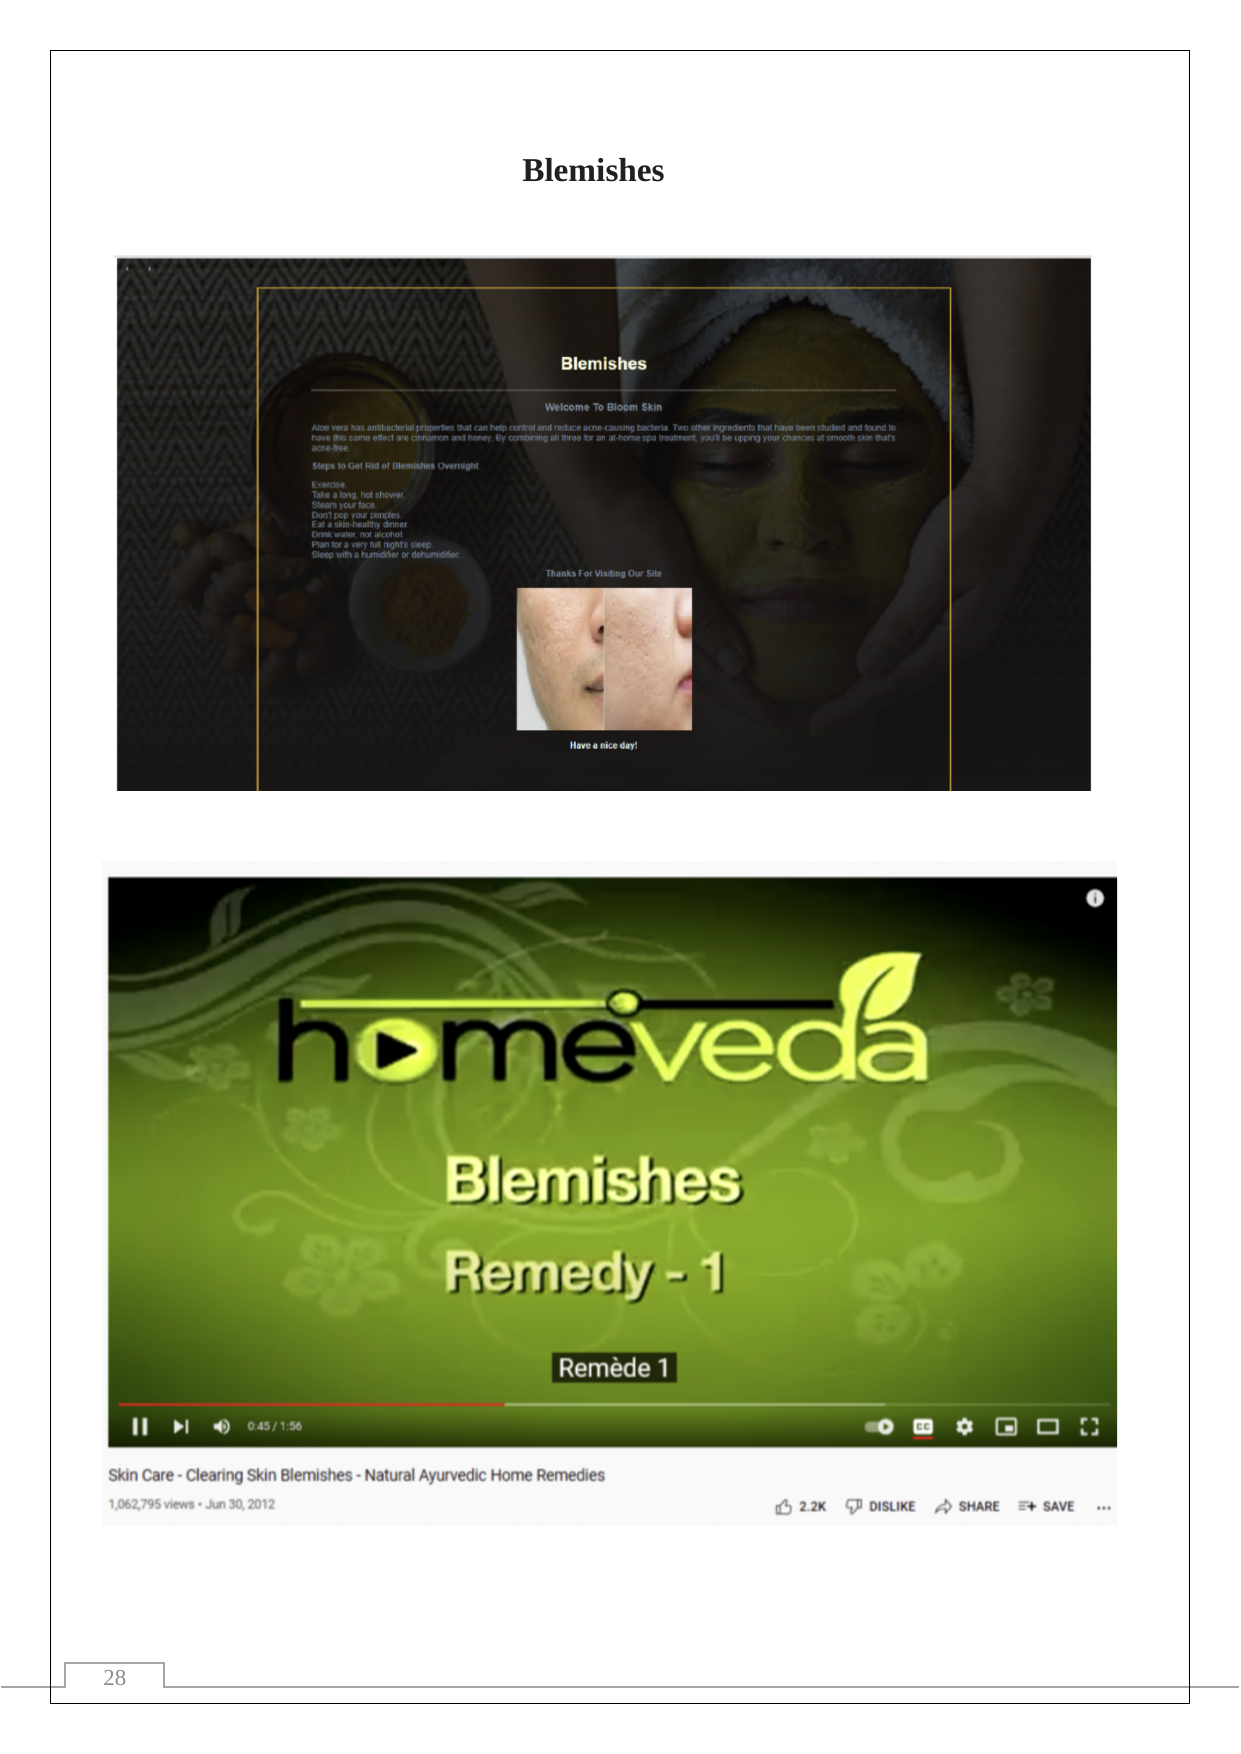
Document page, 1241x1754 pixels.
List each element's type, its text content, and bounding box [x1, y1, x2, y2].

picture [101, 861, 1118, 1526]
text Blemishes [169, 150, 1017, 188]
picture [113, 255, 1092, 791]
